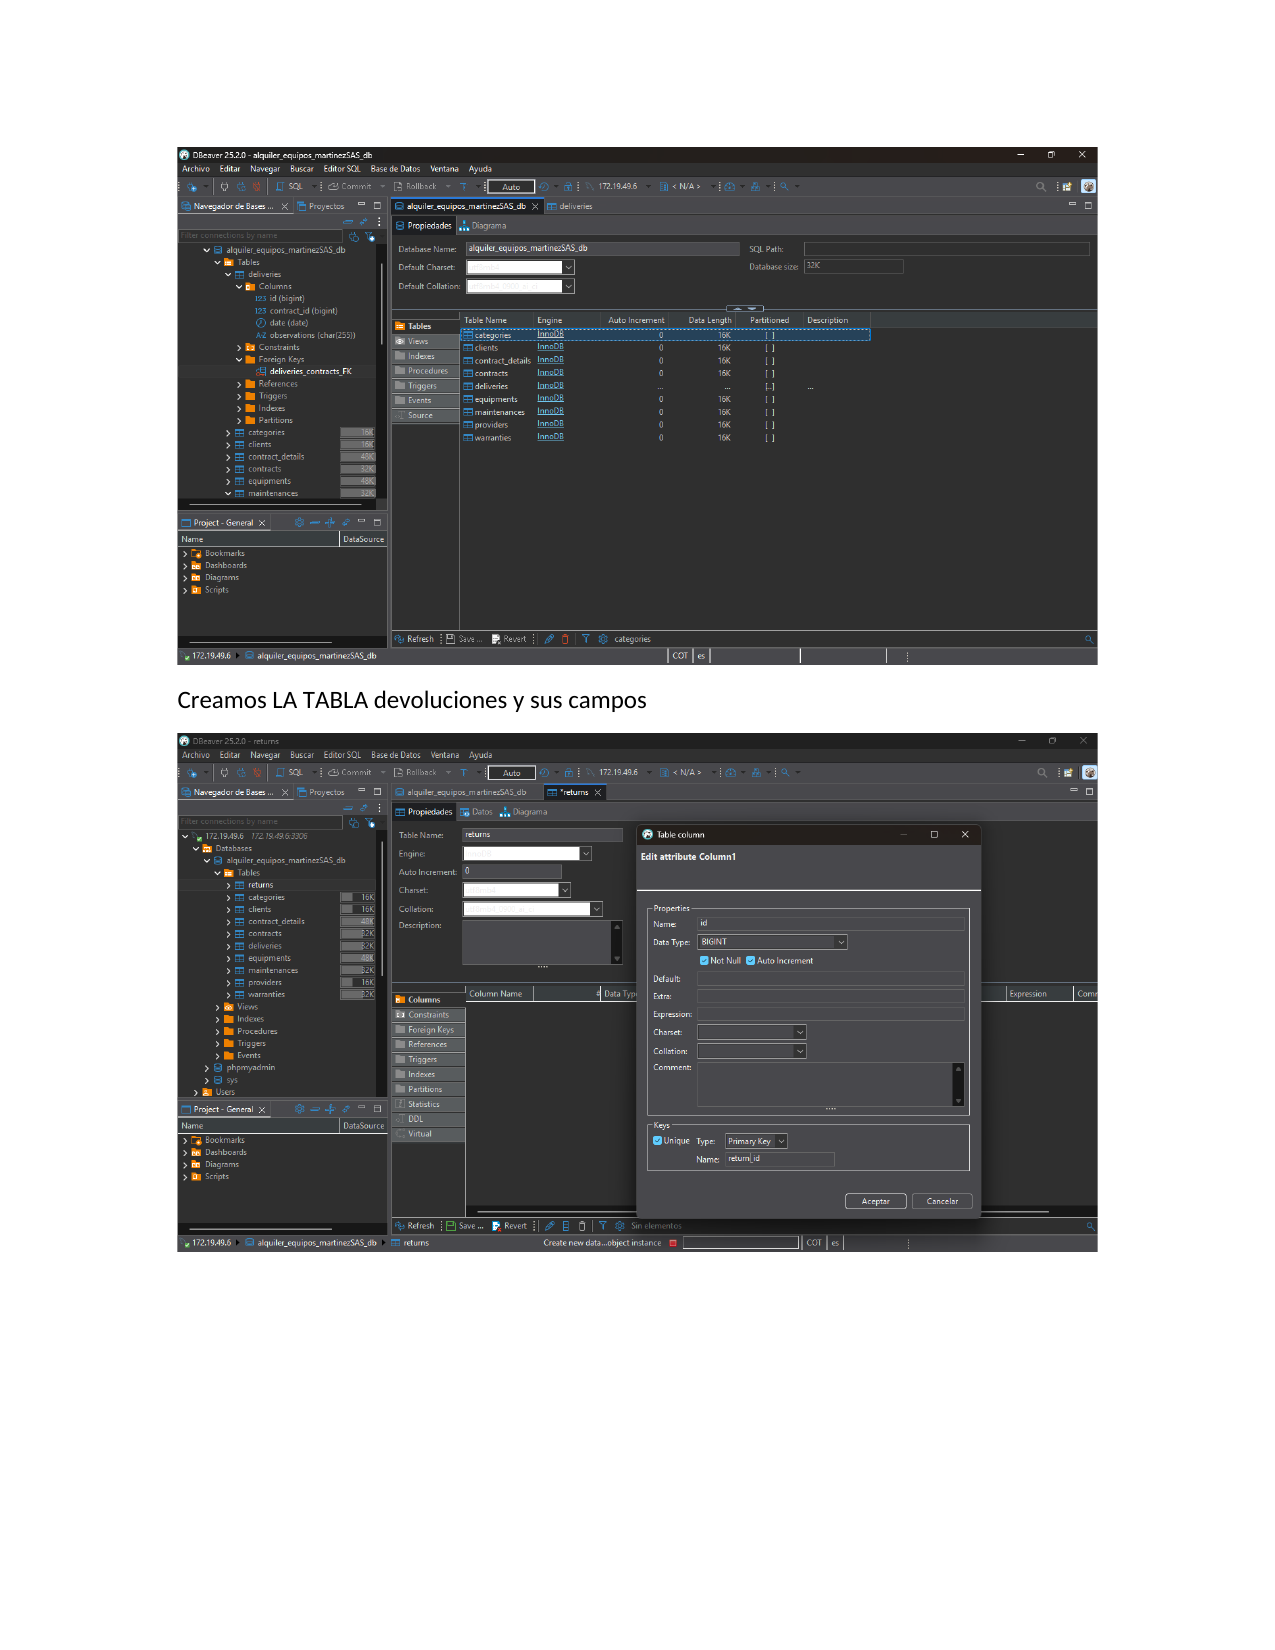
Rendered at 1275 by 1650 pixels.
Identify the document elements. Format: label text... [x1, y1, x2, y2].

picture [177, 147, 1098, 665]
picture [177, 733, 1098, 1252]
text Creamos LA TABLA devoluciones y sus campos [177, 684, 1098, 714]
